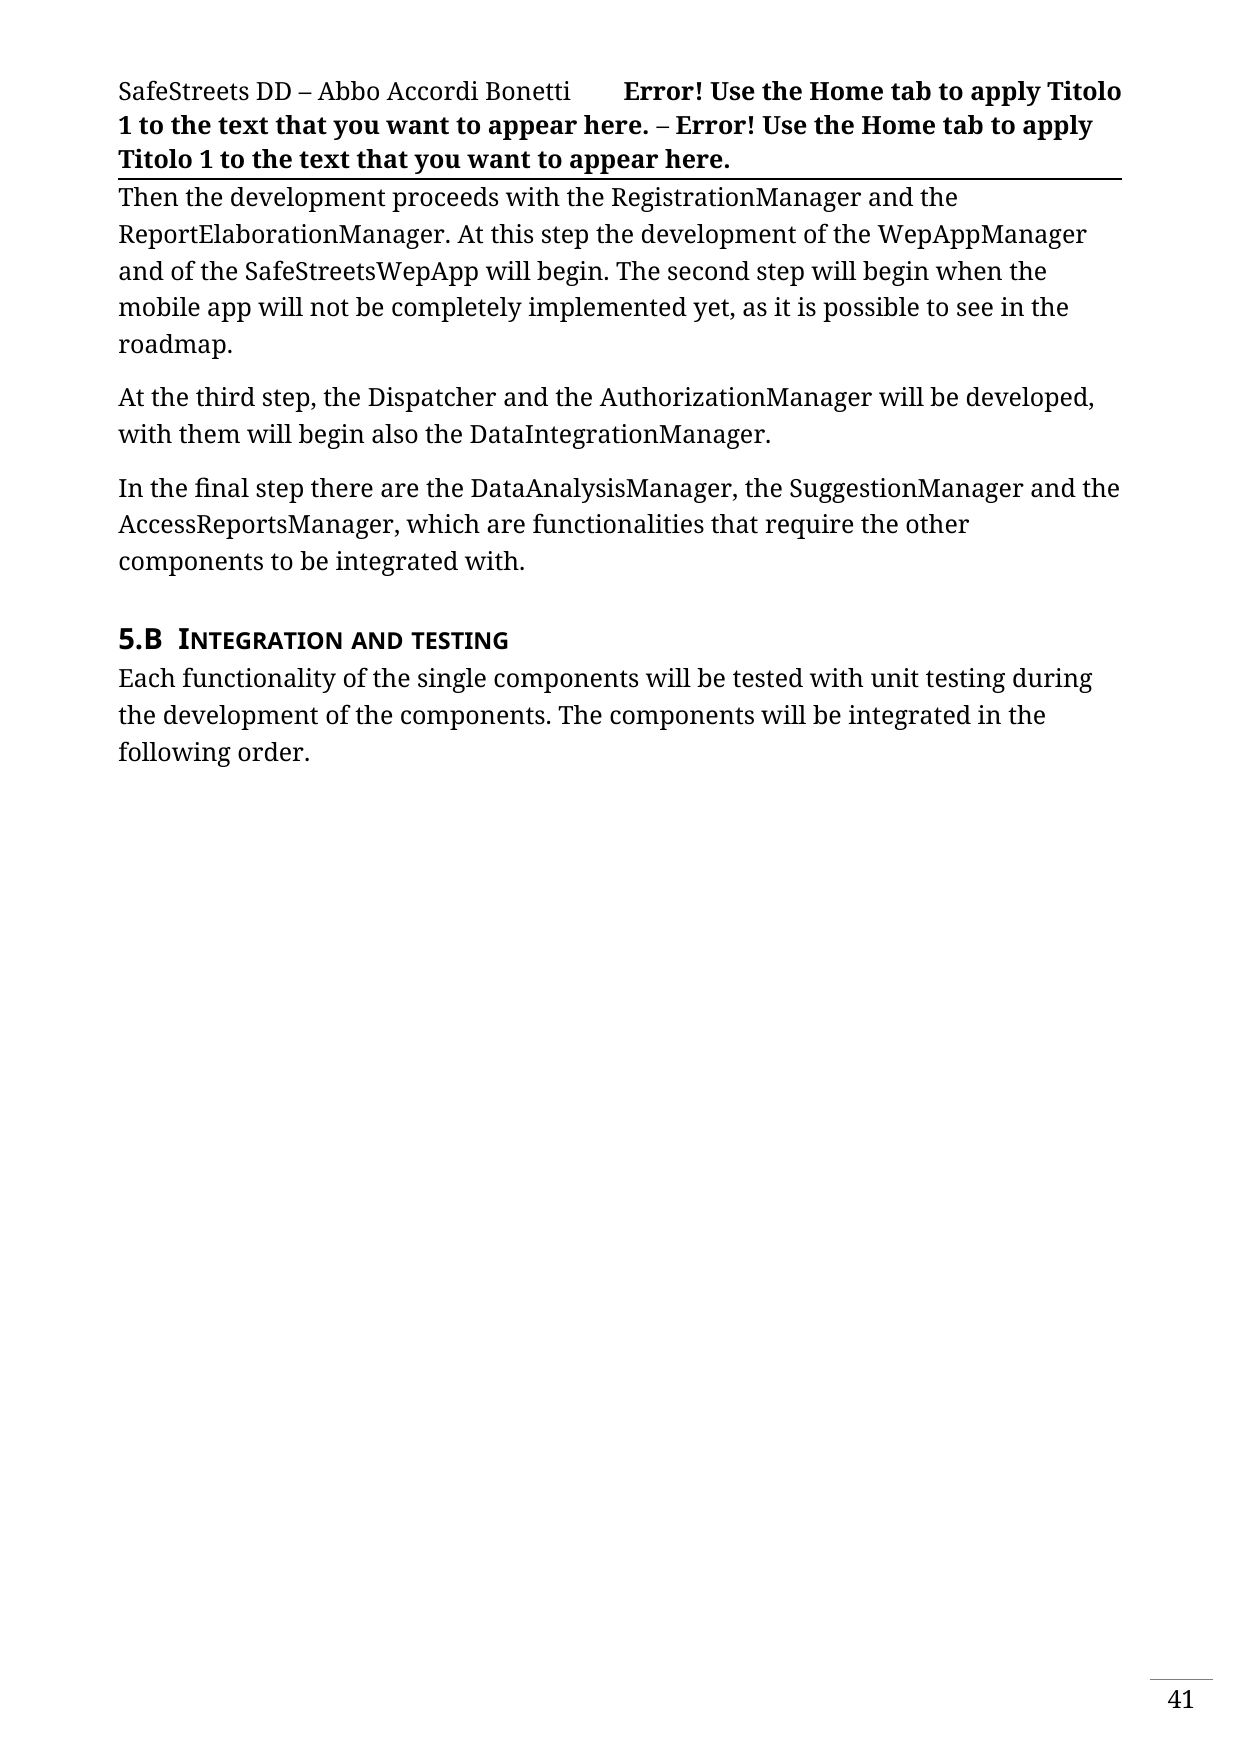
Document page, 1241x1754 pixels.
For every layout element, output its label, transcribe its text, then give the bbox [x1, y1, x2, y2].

subtitle Integration and testing [118, 618, 1122, 658]
text At the third step, the Dispatcher and the AuthorizationManager will be developed, with them will begin also the DataIntegrationManager. [118, 380, 1122, 451]
text In the final step there are the DataAnalysisManager, the SuggestionManager and the AccessReportsManager, which are functionalities that require the other components to be integrated with. [118, 470, 1122, 578]
text Each functionality of the single components will be tested with unit testing during the development of the components. The components will be integrated in the following order. [118, 661, 1122, 768]
text Then the development proceeds with the RegistrationManager and the ReportElaborationManager. At this step the development of the WepAppManager and of the SafeStreetsWepApp will begin. The second step will begin when the mobile app will not be completely implemented yet, as it is possible to see in the roadmap. [118, 180, 1122, 361]
